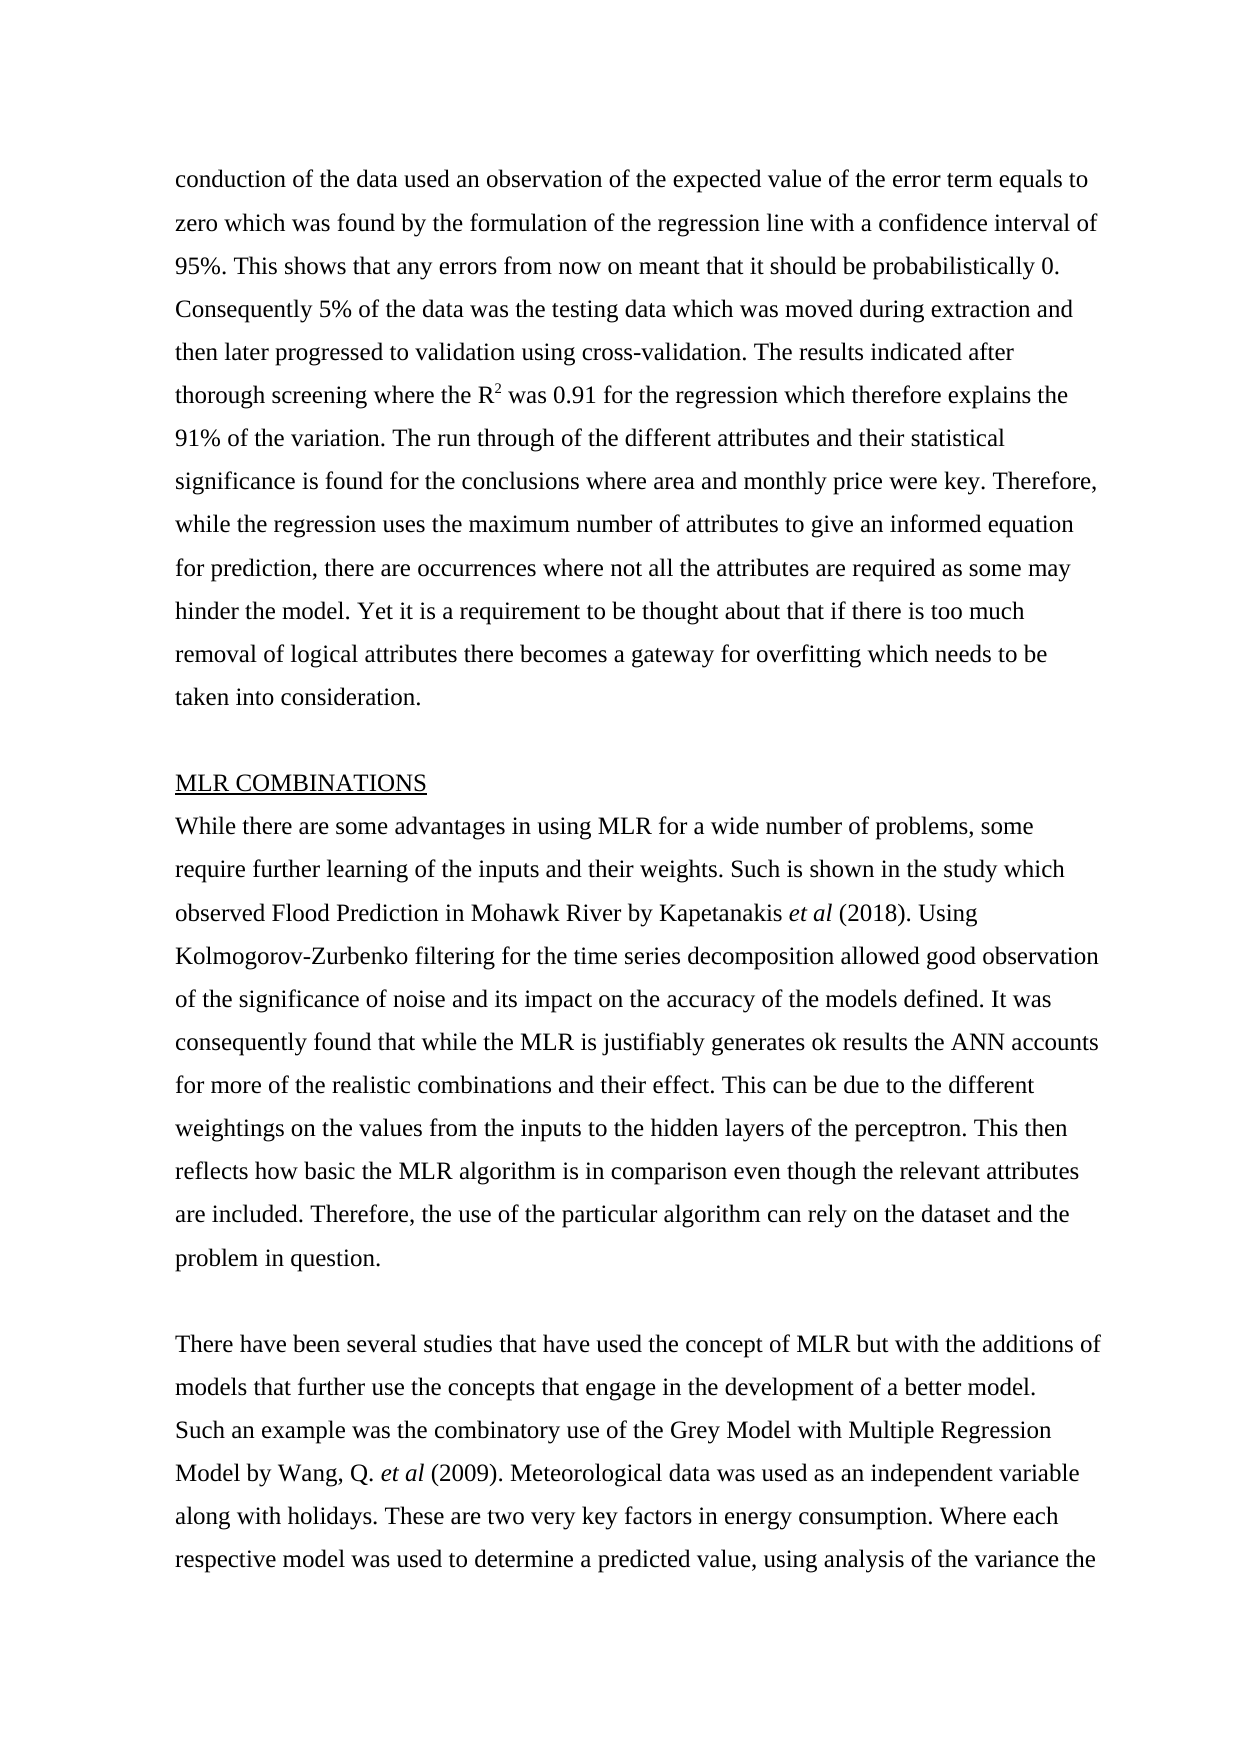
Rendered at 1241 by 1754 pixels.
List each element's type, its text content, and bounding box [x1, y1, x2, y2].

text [175, 1415, 1107, 1573]
text MLR COMBINATIONS [175, 768, 1107, 797]
text There have been several studies that have used the concept of MLR but with the additions of models that further use the concepts that engage in the development of a better model. [175, 1329, 1107, 1401]
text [175, 164, 1107, 711]
text While there are some advantages in using MLR for a wide number of problems, some require further learning of the inputs and their weights. Such is shown in the study which observed Flood Prediction in Mohawk River by Kapetanakis et al (2018). Using Kolmogorov-Zurbenko filtering for the time series decomposition allowed good observation of the significance of noise and its impact on the accuracy of the models defined. It was consequently found that while the MLR is justifiably generates ok results the ANN accounts for more of the realistic combinations and their effect. This can be due to the different weightings on the values from the inputs to the hidden layers of the perceptron. This then reflects how basic the MLR algorithm is in comparison even though the relevant attributes are included. Therefore, the use of the particular algorithm can rely on the dataset and the problem in question. [175, 811, 1107, 1271]
